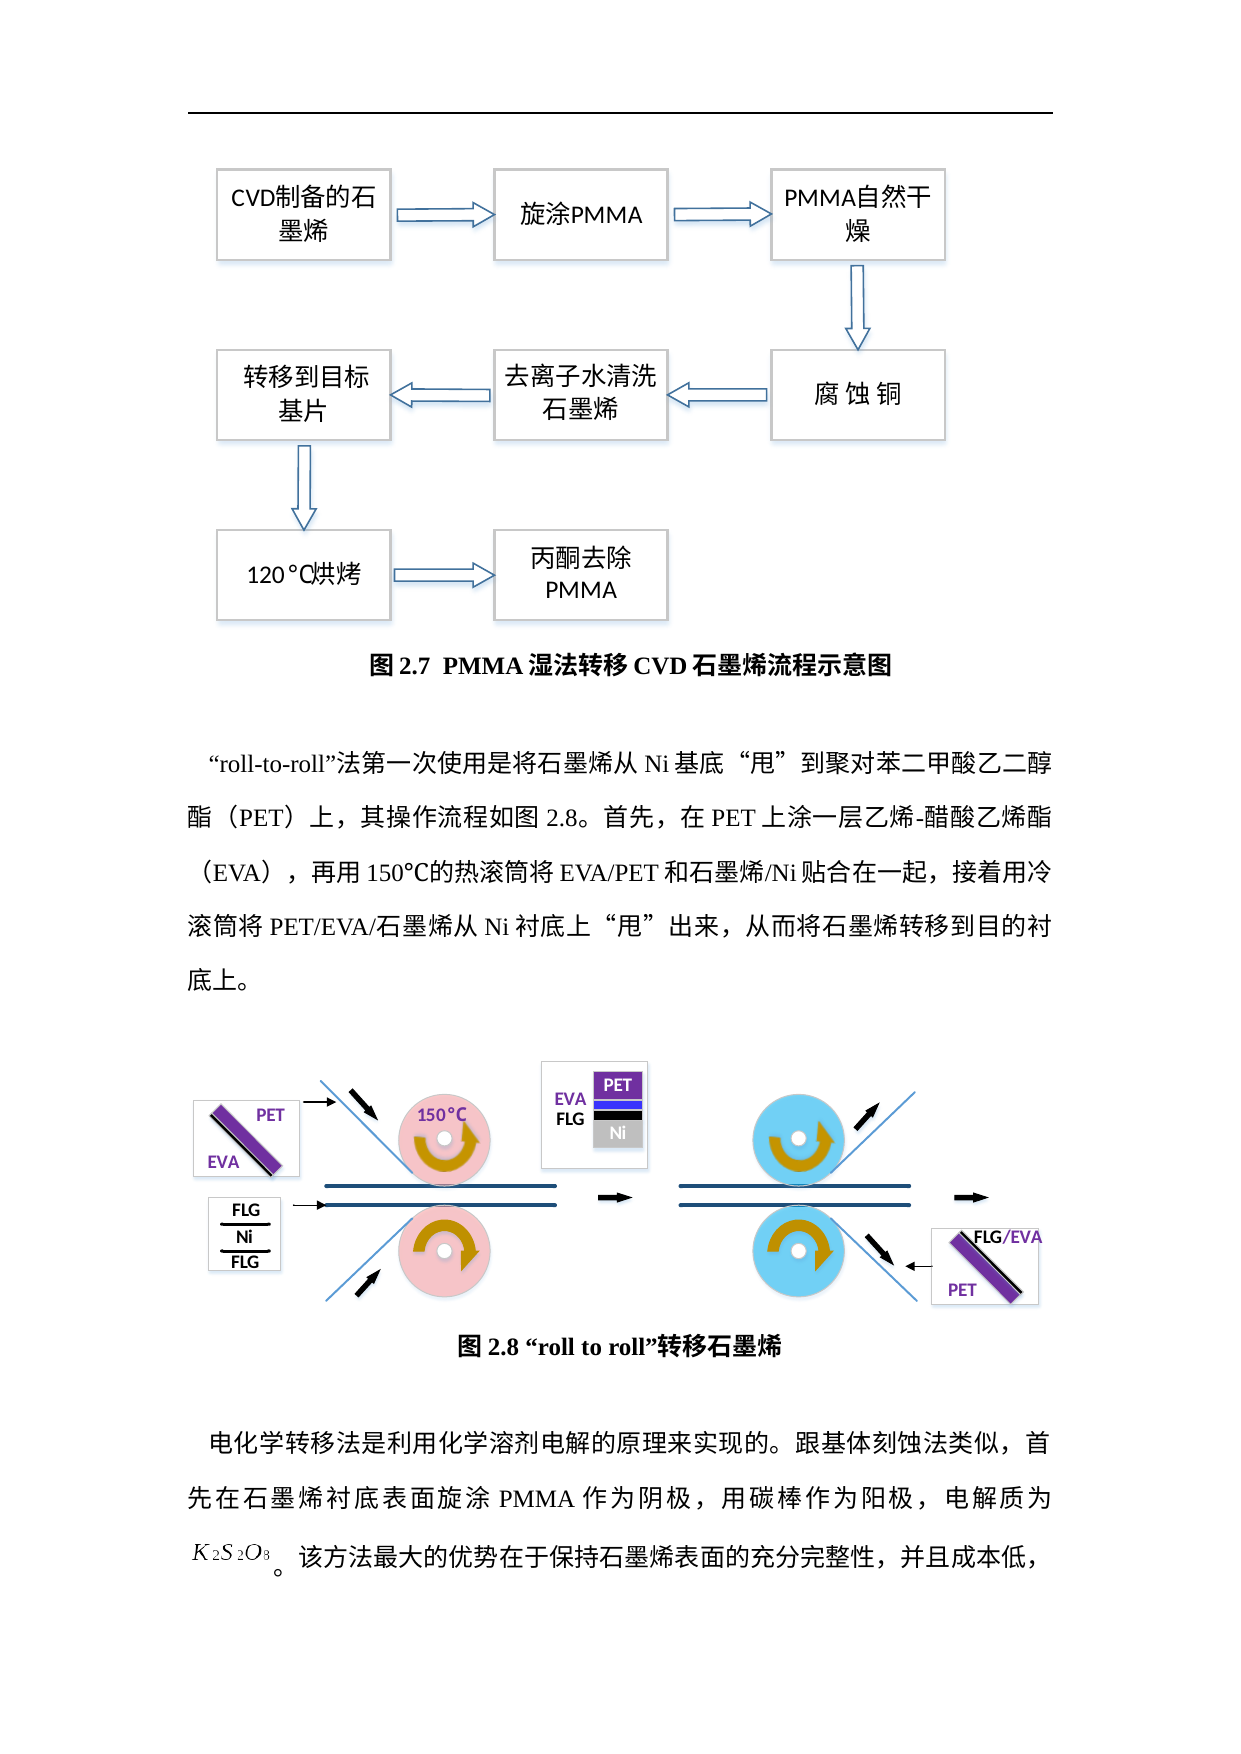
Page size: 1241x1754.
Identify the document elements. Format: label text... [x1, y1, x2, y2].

text 图2.8 “roll to roll”转移石墨烯 [187, 1326, 1053, 1362]
text 图2.7 PMMA湿法转移CVD石墨烯流程示意图 [187, 646, 1053, 682]
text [187, 1424, 1053, 1582]
text “roll-to-roll”法第一次使用是将石墨烯从Ni基底“甩”到聚对苯二甲酸乙二醇酯（PET）上，其操作流程如图2.8。首先，在PET上涂一层乙烯-醋酸乙烯酯（EVA），再用150℃的热滚筒将EVA/PET和石墨烯/Ni贴合在一起，接着用冷滚筒将PET/EVA/石墨烯从Ni衬底上“甩”出来，从而将石墨烯转移到目的衬底上。 [187, 743, 1053, 997]
